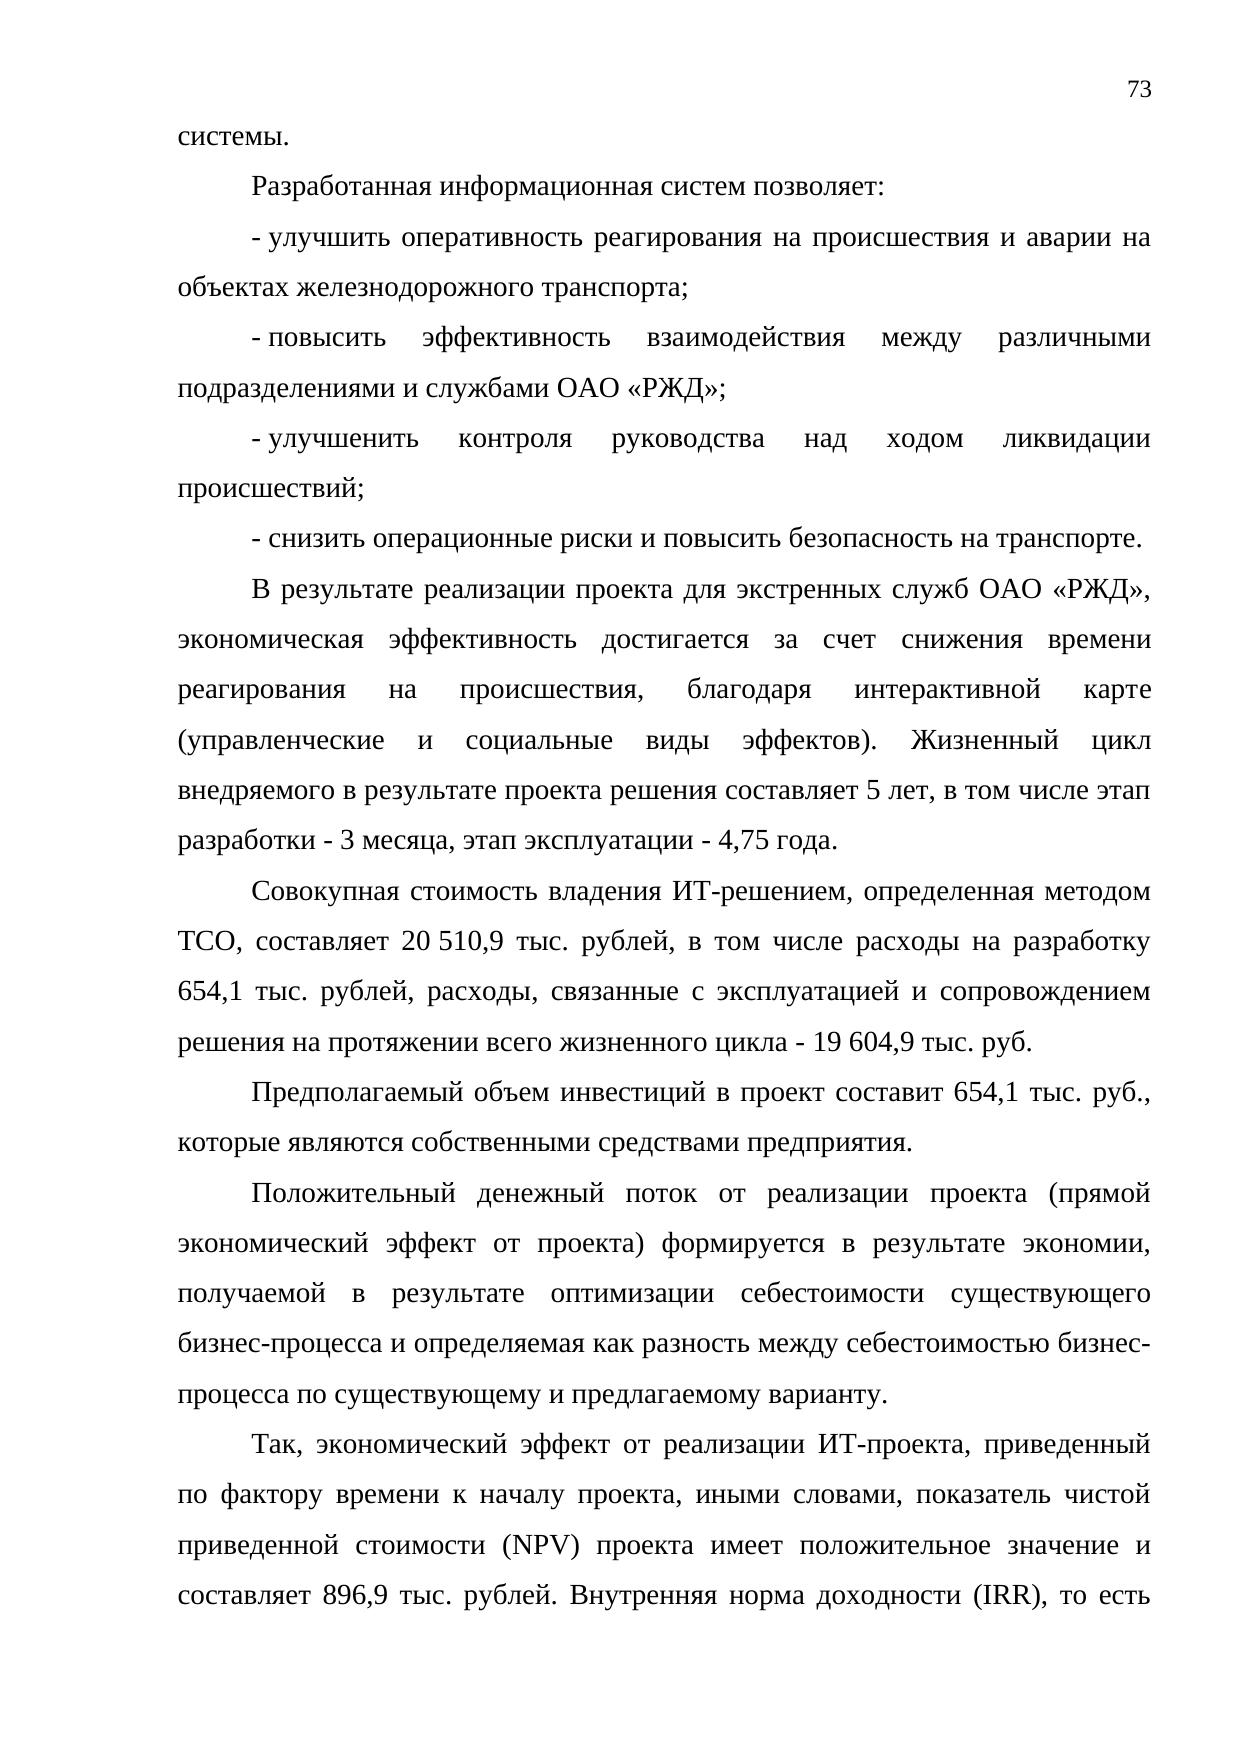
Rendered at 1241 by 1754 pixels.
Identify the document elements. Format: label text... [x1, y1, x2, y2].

text Совокупная стоимость владения ИТ-решением, определенная методом ТСО, составляет 20 510,9 тыс. рублей, в том числе расходы на разработку 654,1 тыс. рублей, расходы, связанные с эксплуатацией и сопровождением решения на протяжении всего жизненного цикла - 19 604,9 тыс. руб. [177, 873, 1152, 1057]
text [177, 1426, 1152, 1611]
text - улучшенить контроля руководства над ходом ликвидации происшествий; [177, 420, 1152, 504]
text - снизить операционные риски и повысить безопасность на транспорте. [177, 521, 1152, 554]
text - улучшить оперативность реагирования на происшествия и аварии на объектах железнодорожного транспорта; [177, 219, 1152, 303]
text В результате реализации проекта для экстренных служб ОАО «РЖД», экономическая эффективность достигается за счет снижения времени реагирования на происшествия, благодаря интерактивной карте (управленческие и социальные виды эффектов). Жизненный цикл внедряемого в результате проекта решения составляет 5 лет, в том числе этап разработки - 3 месяца, этап эксплуатации - 4,75 года. [177, 571, 1152, 856]
text Предполагаемый объем инвестиций в проект составит 654,1 тыс. руб., которые являются собственными средствами предприятия. [177, 1074, 1152, 1158]
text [177, 118, 1152, 152]
text Положительный денежный поток от реализации проекта (прямой экономический эффект от проекта) формируется в результате экономии, получаемой в результате оптимизации себестоимости существующего бизнес-процесса и определяемая как разность между себестоимостью бизнес-процесса по существующему и предлагаемому варианту. [177, 1175, 1152, 1409]
text Разработанная информационная систем позволяет: [177, 168, 1152, 202]
text - повысить эффективность взаимодействия между различными подразделениями и службами ОАО «РЖД»; [177, 319, 1152, 403]
